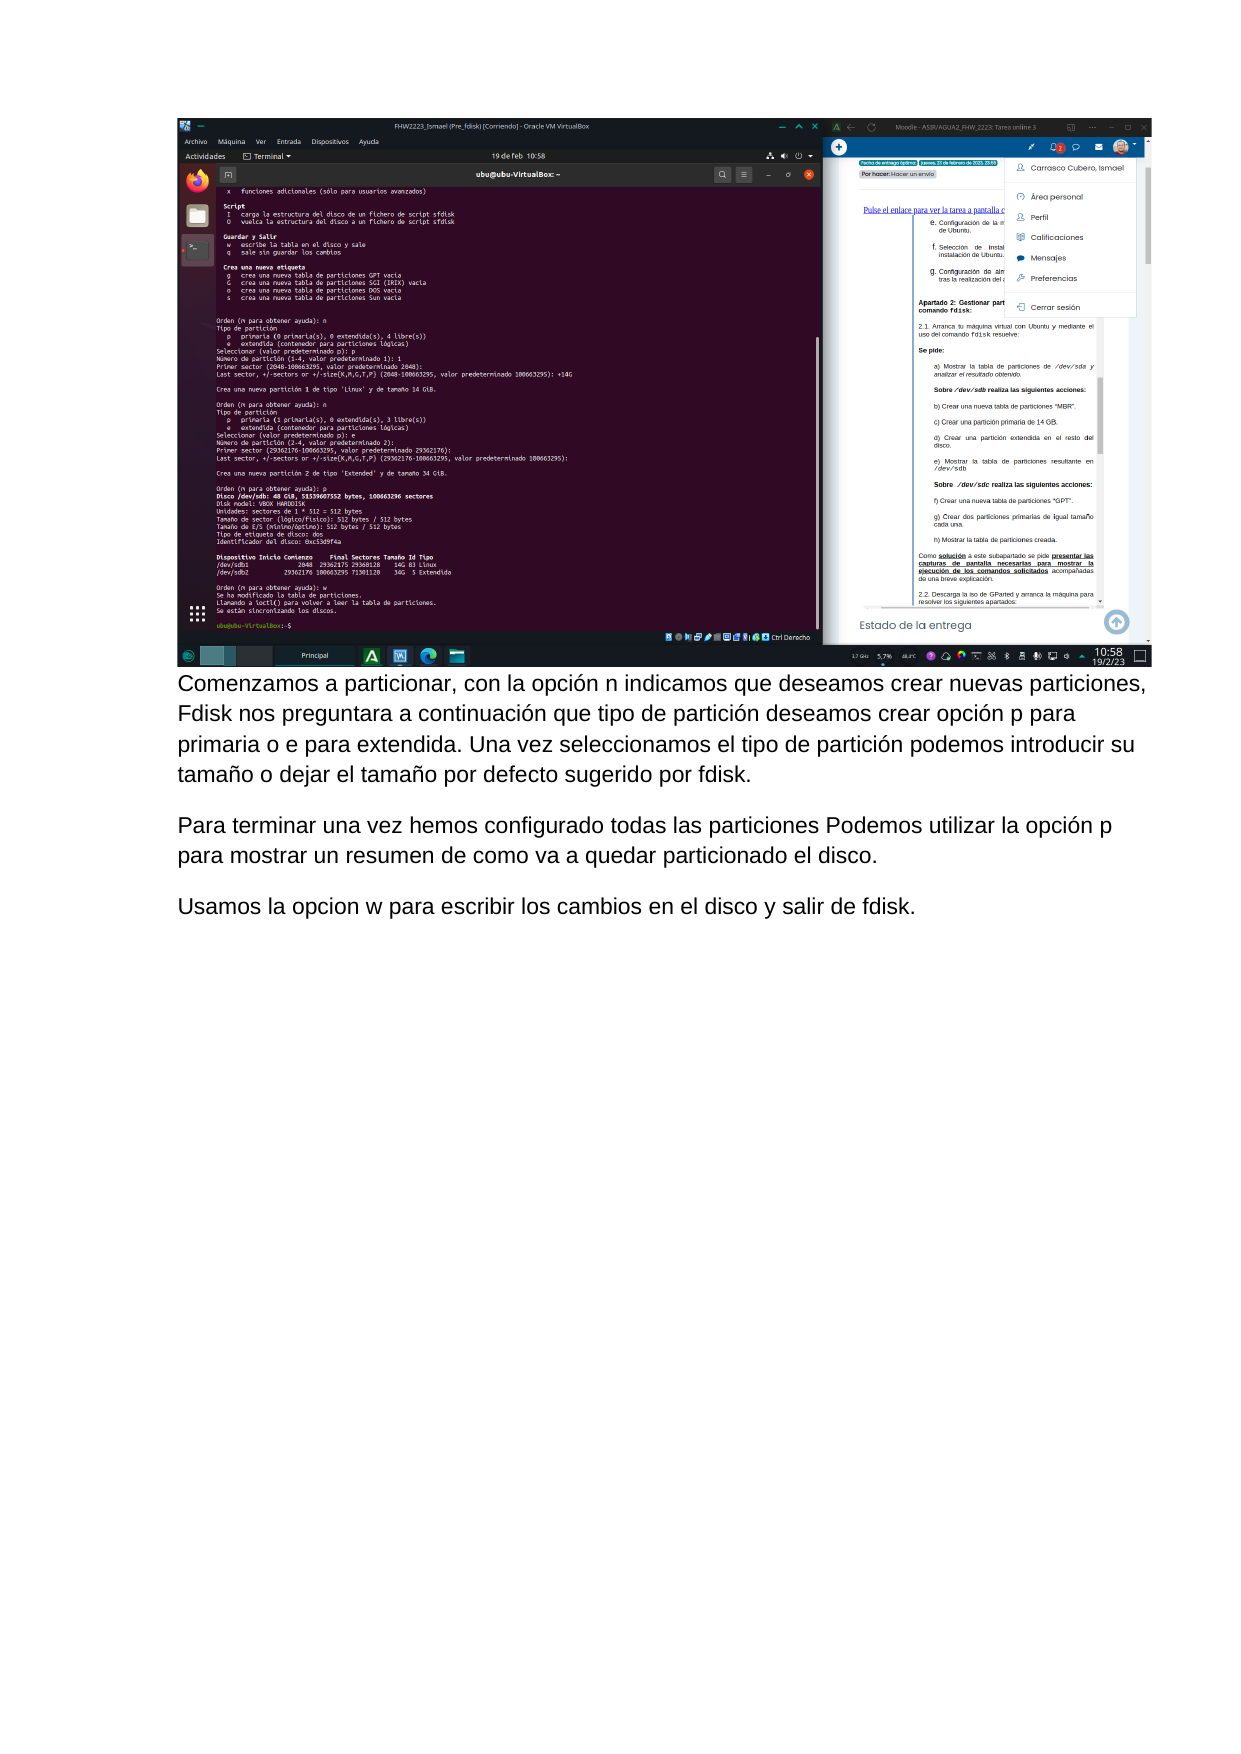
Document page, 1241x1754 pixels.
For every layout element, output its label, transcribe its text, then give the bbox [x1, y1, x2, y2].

text Comenzamos a particionar, con la opción n indicamos que deseamos crear nuevas particiones, Fdisk nos preguntara a continuación que tipo de partición deseamos crear opción p para primaria o e para extendida. Una vez seleccionamos el tipo de partición podemos introducir su tamaño o dejar el tamaño por defecto sugerido por fdisk. [177, 667, 1152, 787]
text Usamos la opcion w para escribir los cambios en el disco y salir de fdisk. [177, 893, 1152, 919]
text Para terminar una vez hemos configurado todas las particiones Podemos utilizar la opción p para mostrar un resumen de como va a quedar particionado el disco. [177, 812, 1152, 868]
picture [177, 118, 1152, 667]
